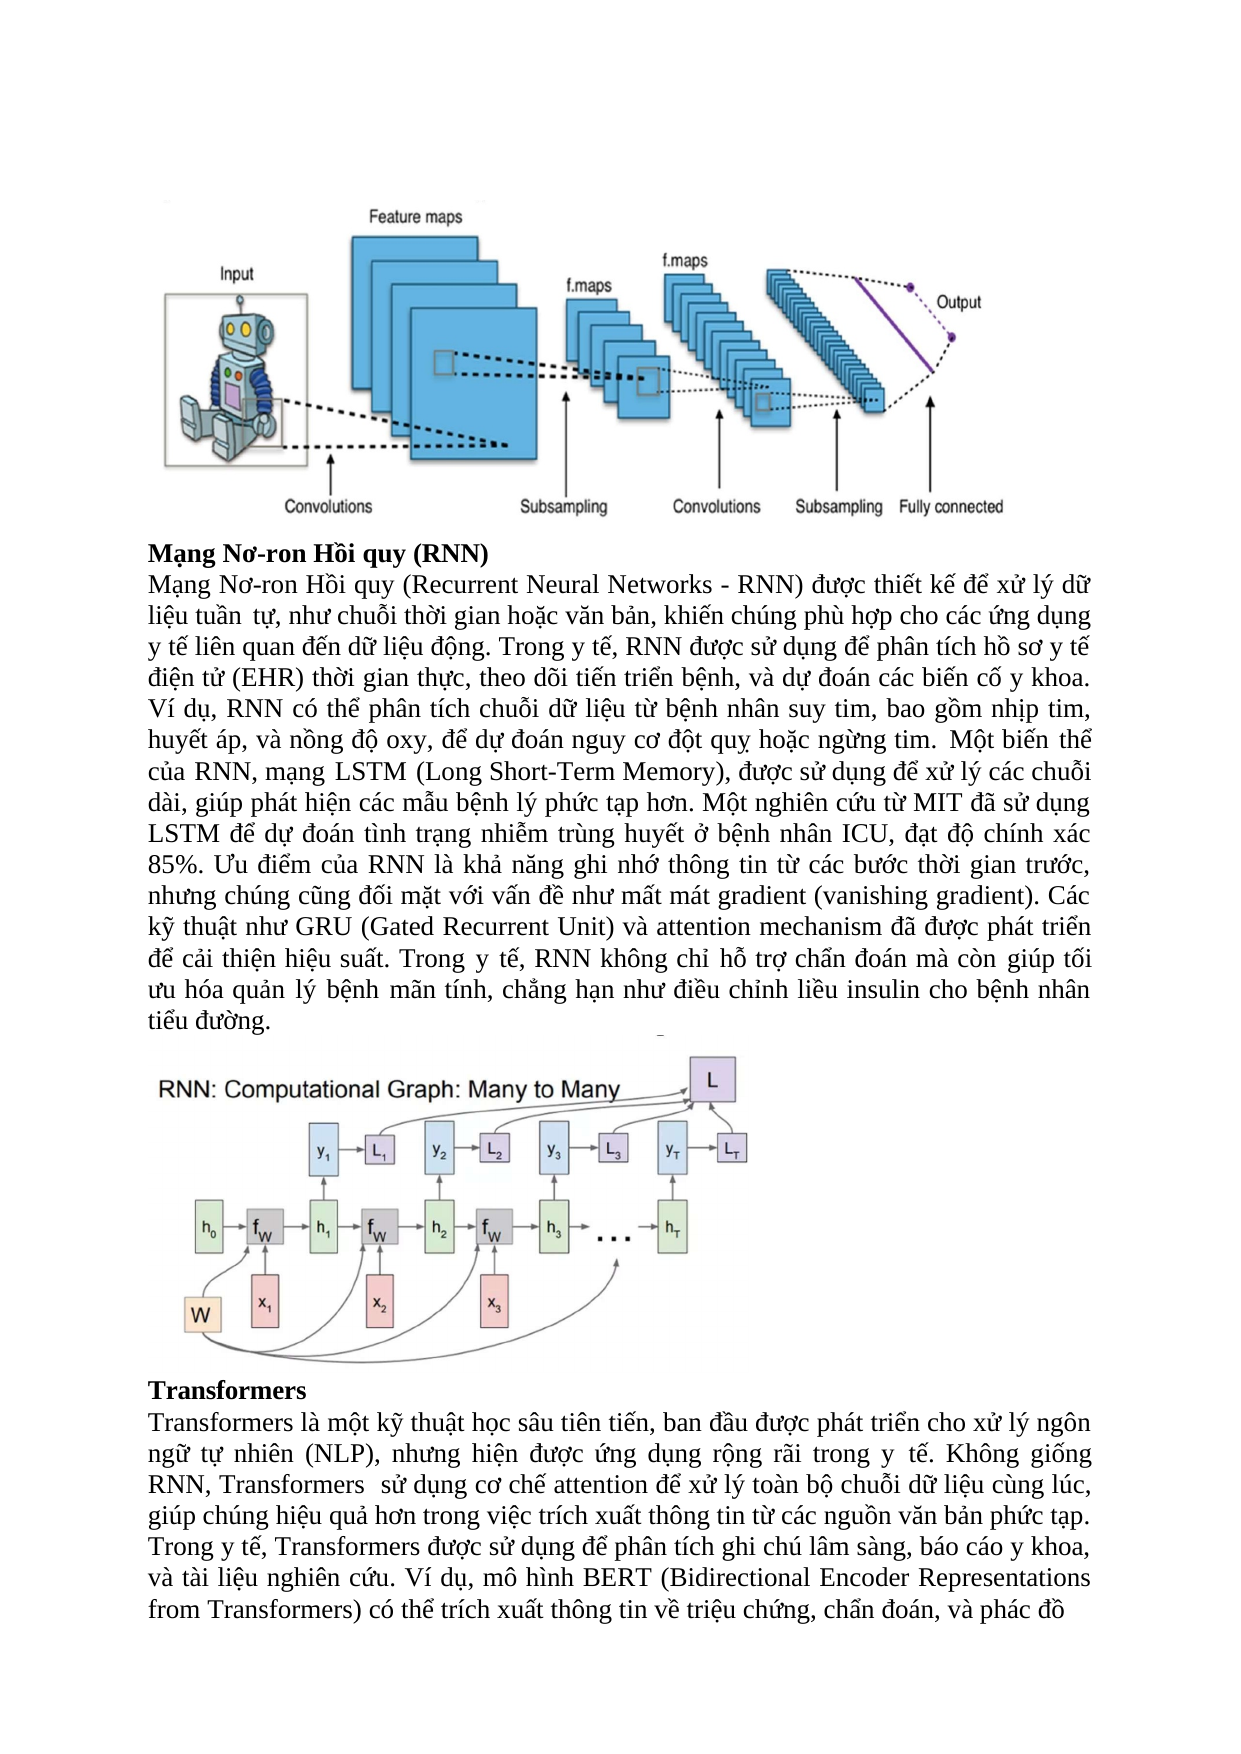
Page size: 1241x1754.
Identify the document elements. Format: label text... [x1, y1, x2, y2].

picture [147, 200, 1020, 524]
text Mạng Nơ-ron Hồi quy (Recurrent Neural Networks - RNN) được thiết kế để xử lý dữ liệu tuần tự, như chuỗi thời gian hoặc văn bản, khiến chúng phù hợp cho các ứng dụng y tế liên quan đến dữ liệu động. Trong y tế, RNN được sử dụng để phân tích hồ sơ y tế điện tử (EHR) thời gian thực, theo dõi tiến triển bệnh, và dự đoán các biến cố y khoa. Ví dụ, RNN có thể phân tích chuỗi dữ liệu từ bệnh nhân suy tim, bao gồm nhịp tim, huyết áp, và nồng độ oxy, để dự đoán nguy cơ đột quỵ hoặc ngừng tim. Một biến thể của RNN, mạng LSTM (Long Short-Term Memory), được sử dụng để xử lý các chuỗi dài, giúp phát hiện các mẫu bệnh lý phức tạp hơn. Một nghiên cứu từ MIT đã sử dụng LSTM để dự đoán tình trạng nhiễm trùng huyết ở bệnh nhân ICU, đạt độ chính xác 85%. Ưu điểm của RNN là khả năng ghi nhớ thông tin từ các bước thời gian trước, nhưng chúng cũng đối mặt với vấn đề như mất mát gradient (vanishing gradient). Các kỹ thuật như GRU (Gated Recurrent Unit) và attention mechanism đã được phát triển để cải thiện hiệu suất. Trong y tế, RNN không chỉ hỗ trợ chẩn đoán mà còn giúp tối ưu hóa quản lý bệnh mãn tính, chẳng hạn như điều chỉnh liều insulin cho bệnh nhân tiểu đường. [148, 568, 1092, 1035]
text Transformers là một kỹ thuật học sâu tiên tiến, ban đầu được phát triển cho xử lý ngôn ngữ tự nhiên (NLP), nhưng hiện được ứng dụng rộng rãi trong y tế. Không giống RNN, Transformers sử dụng cơ chế attention để xử lý toàn bộ chuỗi dữ liệu cùng lúc, giúp chúng hiệu quả hơn trong việc trích xuất thông tin từ các nguồn văn bản phức tạp. Trong y tế, Transformers được sử dụng để phân tích ghi chú lâm sàng, báo cáo y khoa, và tài liệu nghiên cứu. Ví dụ, mô hình BERT (Bidirectional Encoder Representations from Transformers) có thể trích xuất thông tin về triệu chứng, chẩn đoán, và phác đồ [148, 1406, 1092, 1624]
text Mạng Nơ-ron Hồi quy (RNN) [148, 537, 1092, 568]
picture [147, 1035, 749, 1373]
text Transformers [148, 1374, 1092, 1406]
